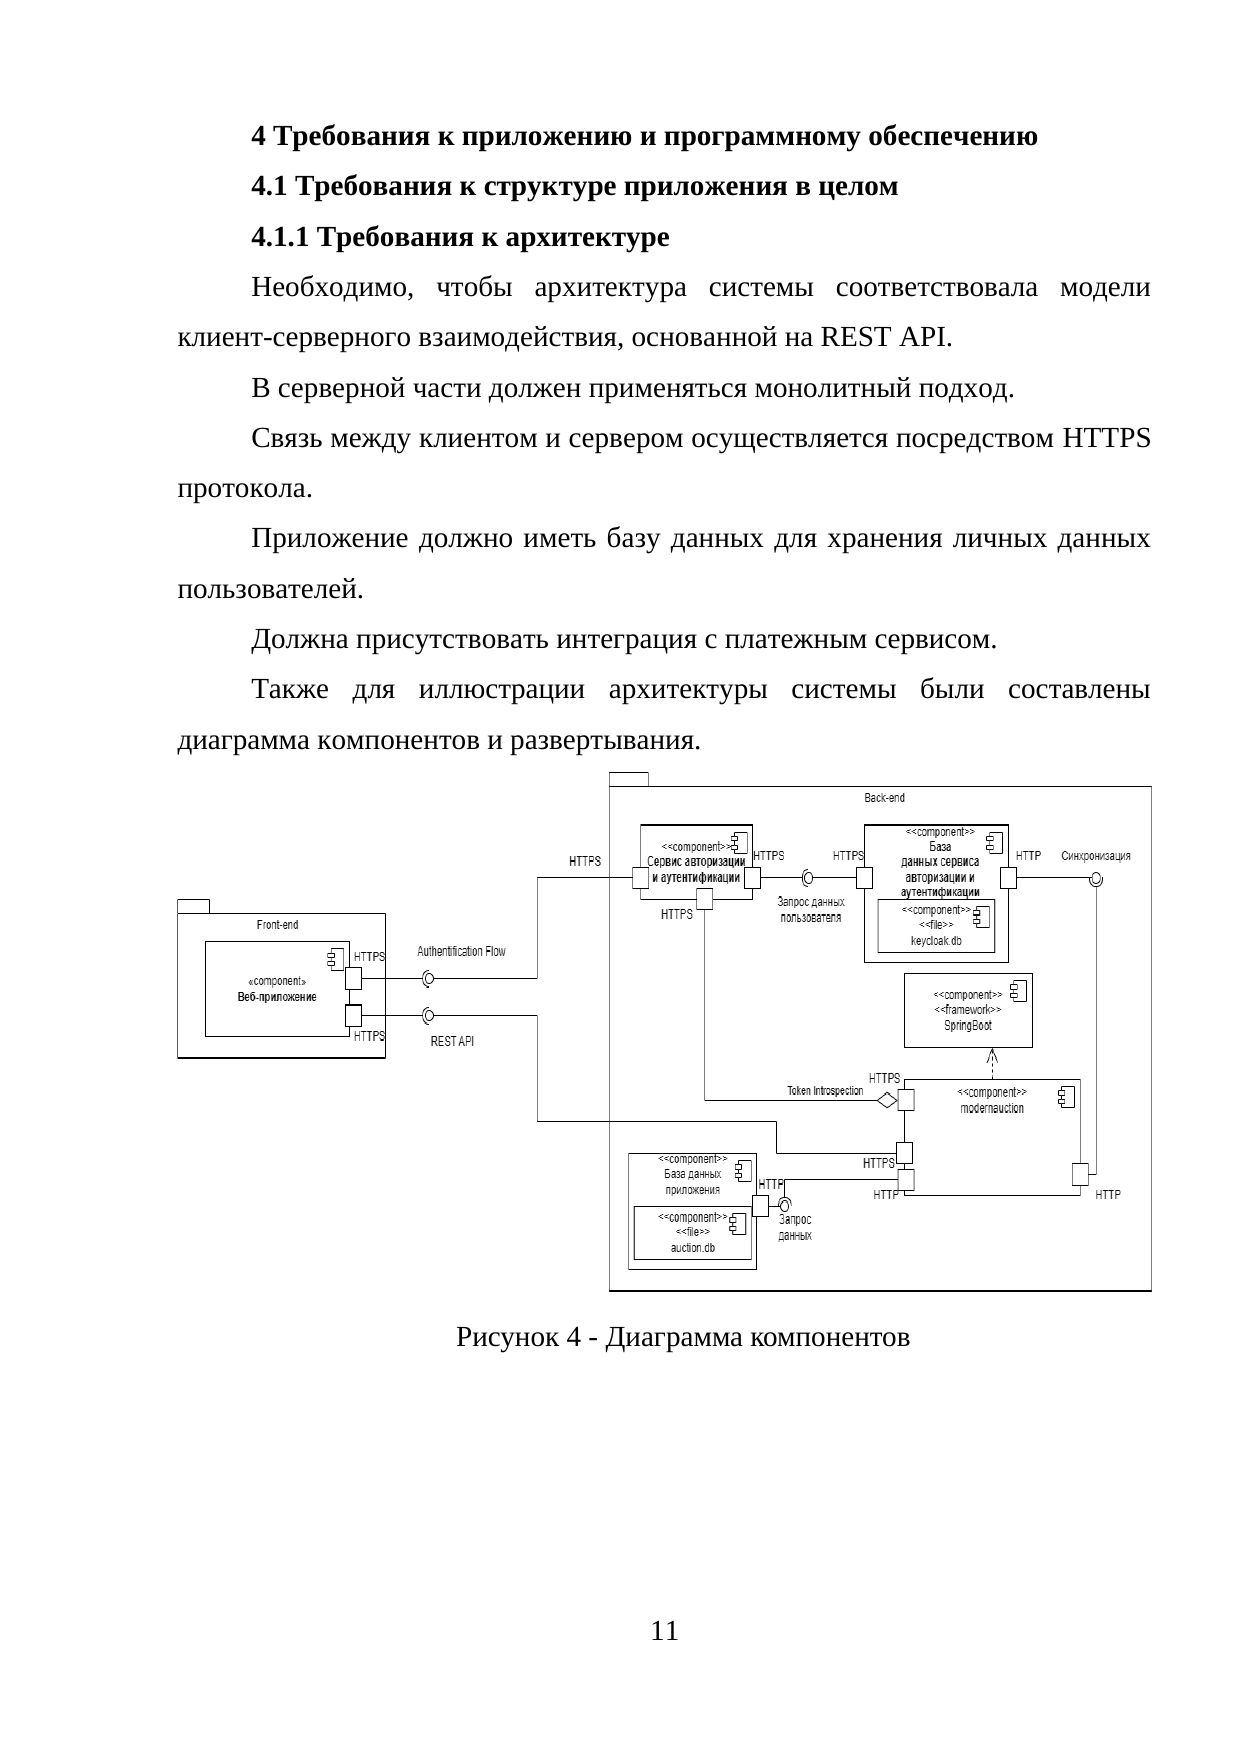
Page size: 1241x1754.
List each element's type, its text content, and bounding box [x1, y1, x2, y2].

subtitle Требования к архитектуре [177, 219, 1152, 252]
text Необходимо, чтобы архитектура системы соответствовала модели клиент-серверного взаимодействия, основанной на REST API. [177, 269, 1152, 353]
text Диаграмма компонентов [215, 1319, 1152, 1353]
subtitle Требования к структуре приложения в целом [177, 168, 1152, 202]
text Должна присутствовать интеграция с платежным сервисом. [177, 621, 1152, 655]
text В серверной части должен применяться монолитный подход. [177, 370, 1152, 403]
text Также для иллюстрации архитектуры системы были составлены диаграмма компонентов и развертывания. [177, 672, 1152, 755]
picture [177, 772, 1152, 1292]
text Приложение должно иметь базу данных для хранения личных данных пользователей. [177, 521, 1152, 604]
text Связь между клиентом и сервером осуществляется посредством HTTPS протокола. [177, 420, 1152, 504]
subtitle Требования к приложению и программному обеспечению [177, 118, 1152, 152]
